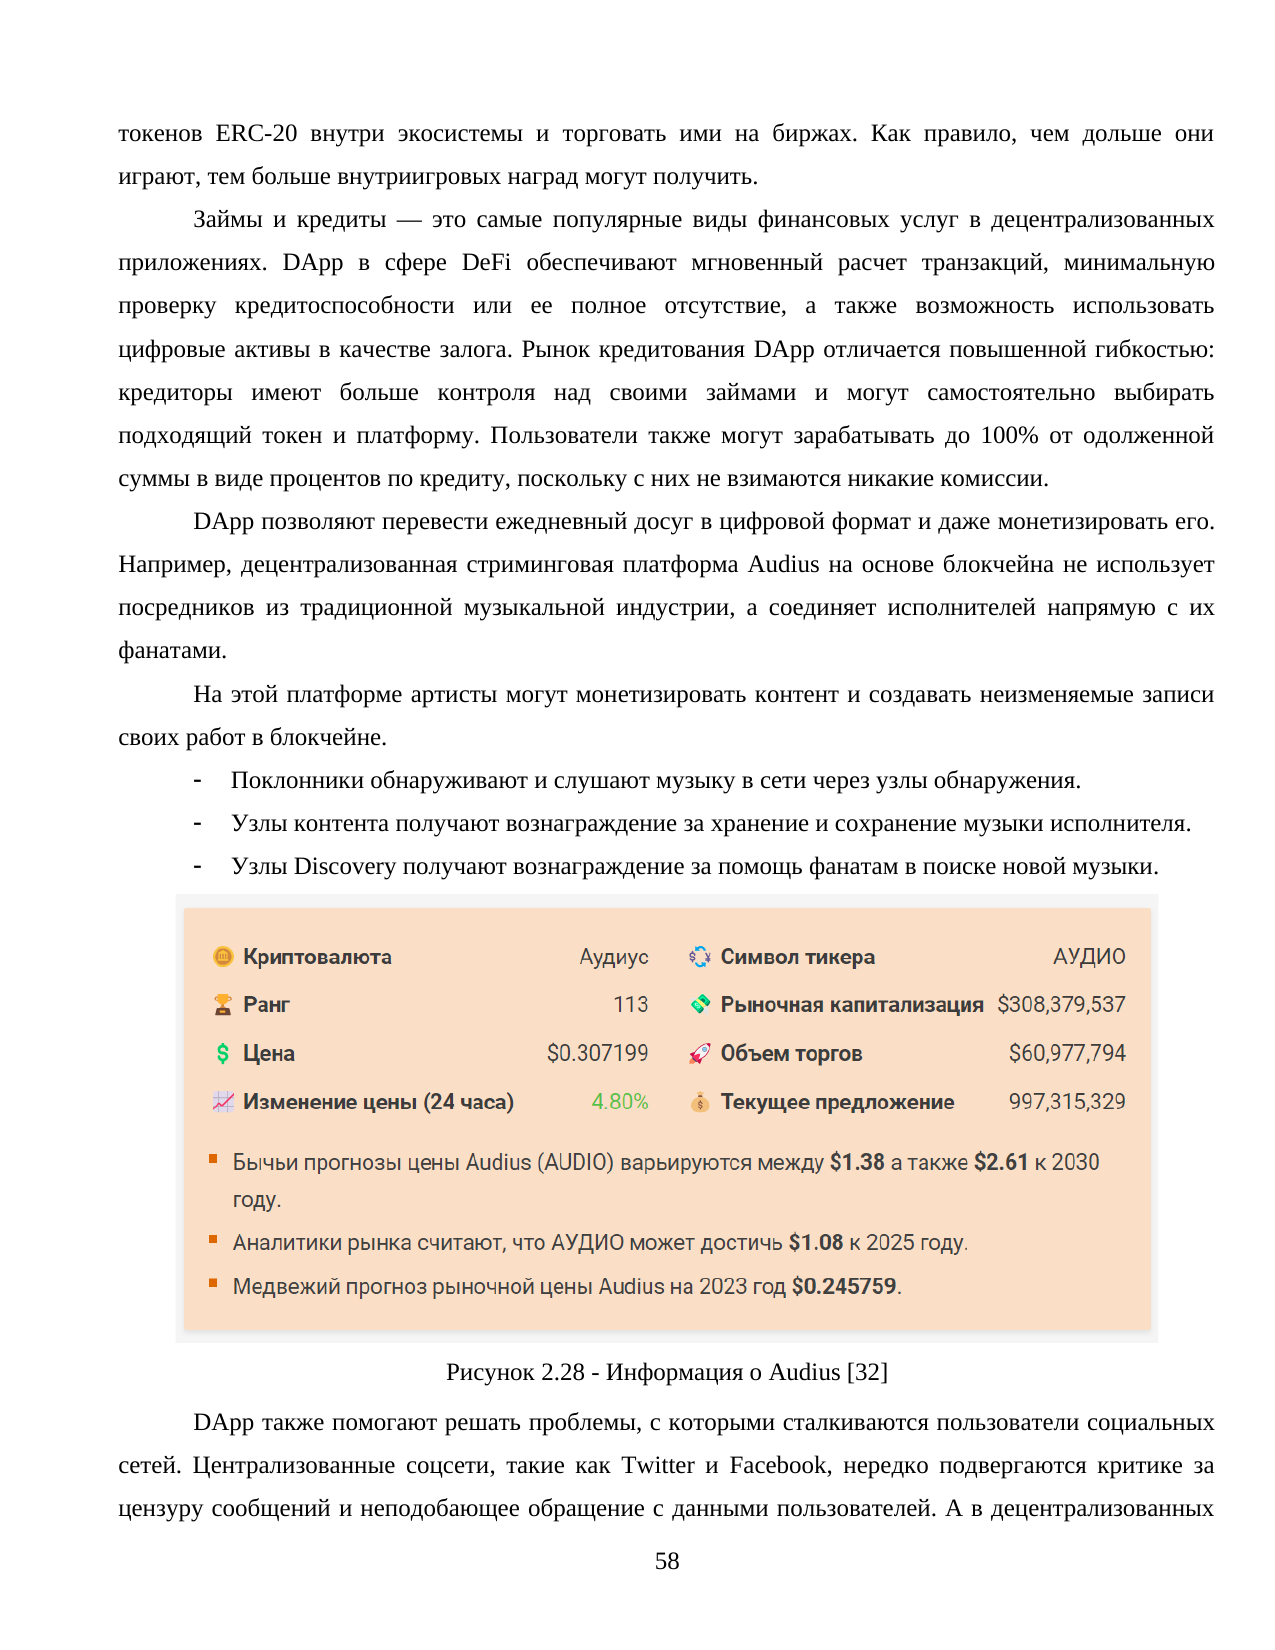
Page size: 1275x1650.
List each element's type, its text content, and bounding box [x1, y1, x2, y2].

text Займы и кредиты — это самые популярные виды финансовых услуг в децентрализованных приложениях. DApp в сфере DeFi обеспечивают мгновенный расчет транзакций, минимальную проверку кредитоспособности или ее полное отсутствие, а также возможность использовать цифровые активы в качестве залога. Рынок кредитования DApp отличается повышенной гибкостью: кредиторы имеют больше контроля над своими займами и могут самостоятельно выбирать подходящий токен и платформу. Пользователи также могут зарабатывать до 100% от одолженной суммы в виде процентов по кредиту, поскольку с них не взимаются никакие комиссии. [118, 204, 1216, 492]
list Поклонники обнаруживают и слушают музыку в сети через узлы обнаружения. [193, 765, 1216, 794]
picture [175, 894, 1159, 1343]
list Узлы контента получают вознаграждение за хранение и сохранение музыки исполнителя. [193, 808, 1216, 837]
list Узлы Discovery получают вознаграждение за помощь фанатам в поиске новой музыки. [193, 851, 1216, 880]
text DApp позволяют перевести ежедневный досуг в цифровой формат и даже монетизировать его. Например, децентрализованная стриминговая платформа Audius на основе блокчейна не использует посредников из традиционной музыкальной индустрии, а соединяет исполнителей напрямую с их фанатами. [118, 506, 1216, 664]
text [118, 118, 1216, 190]
text На этой платформе артисты могут монетизировать контент и создавать неизменяемые записи своих работ в блокчейне. [118, 679, 1216, 751]
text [118, 1407, 1216, 1522]
